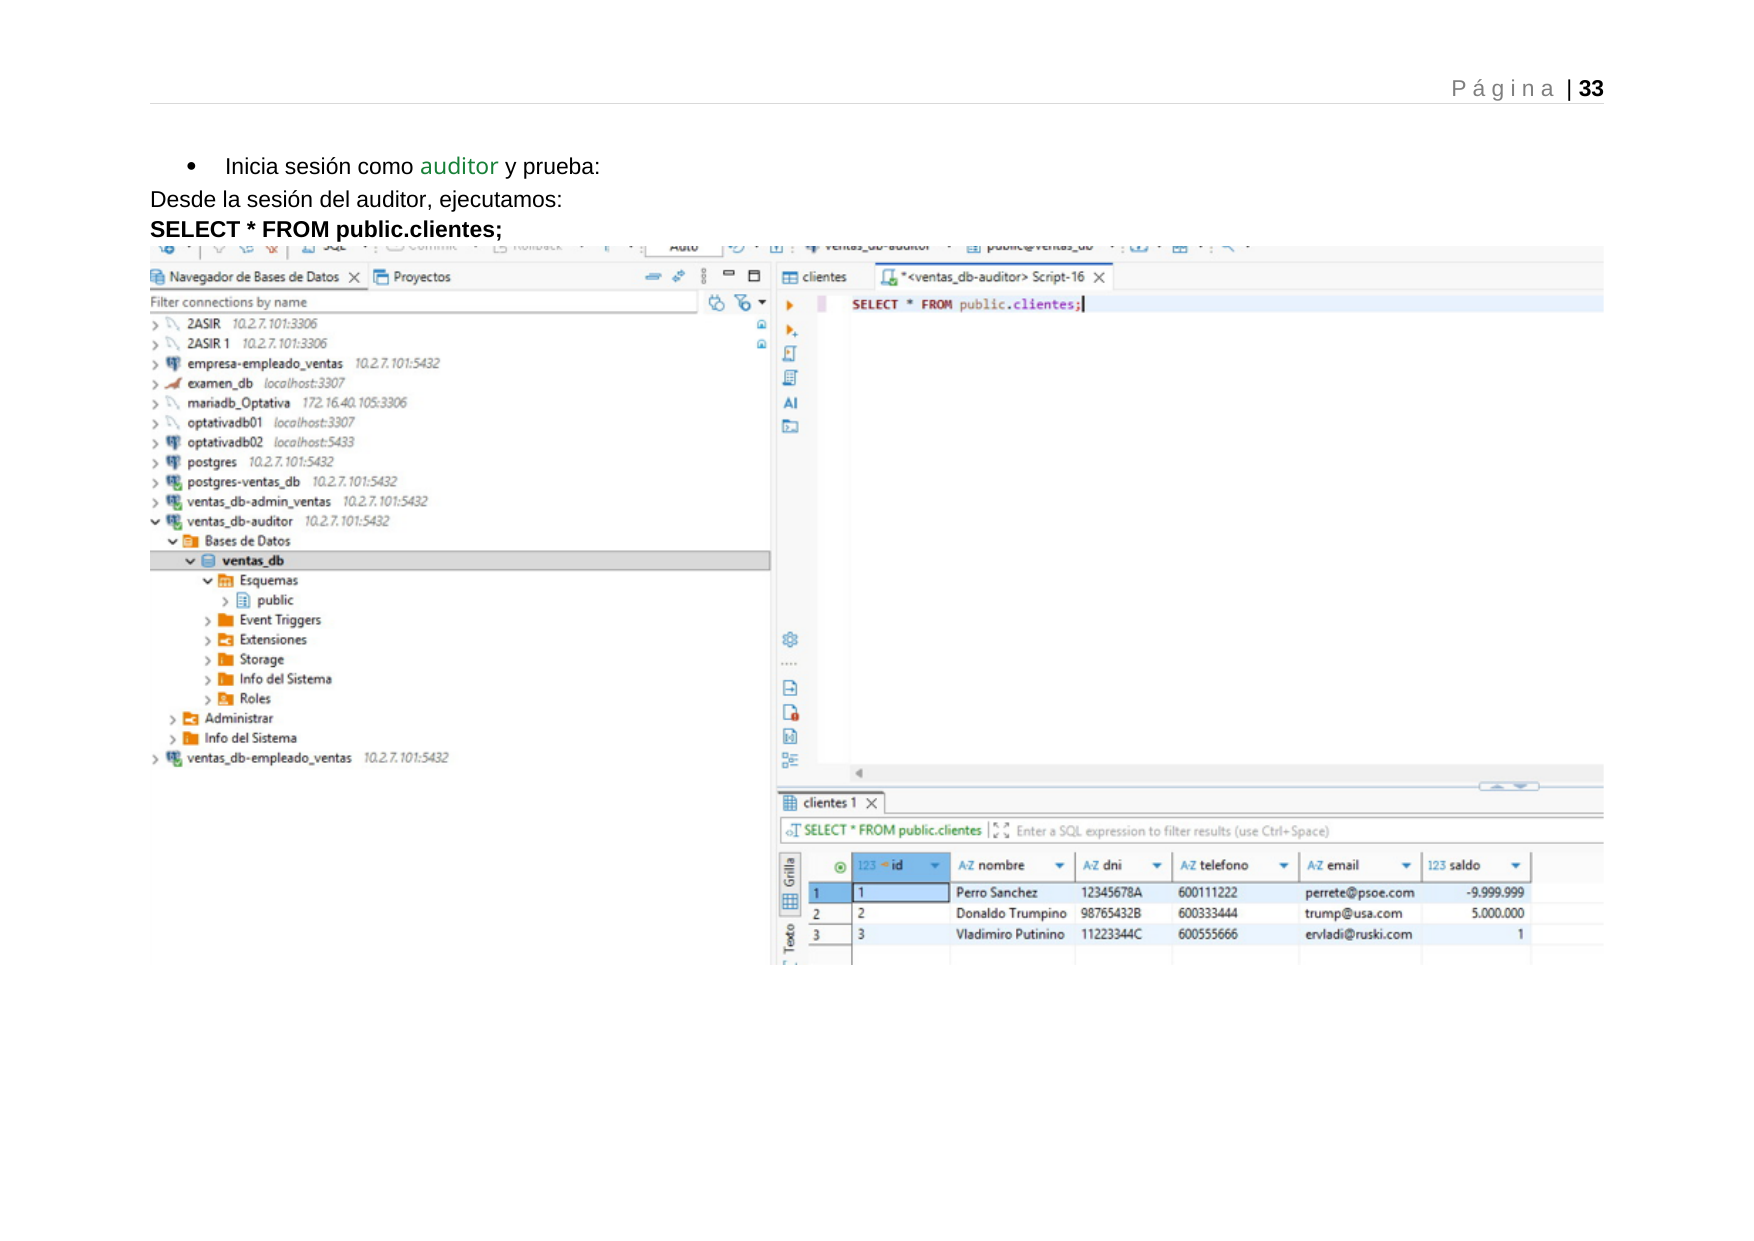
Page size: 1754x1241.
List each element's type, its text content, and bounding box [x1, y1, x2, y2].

text Desde la sesión del auditor, ejecutamos: [150, 186, 1604, 212]
list Inicia sesión como auditor y prueba: [187, 150, 1604, 181]
text SELECT * FROM public.clientes; [150, 216, 1604, 242]
picture [150, 246, 1604, 965]
